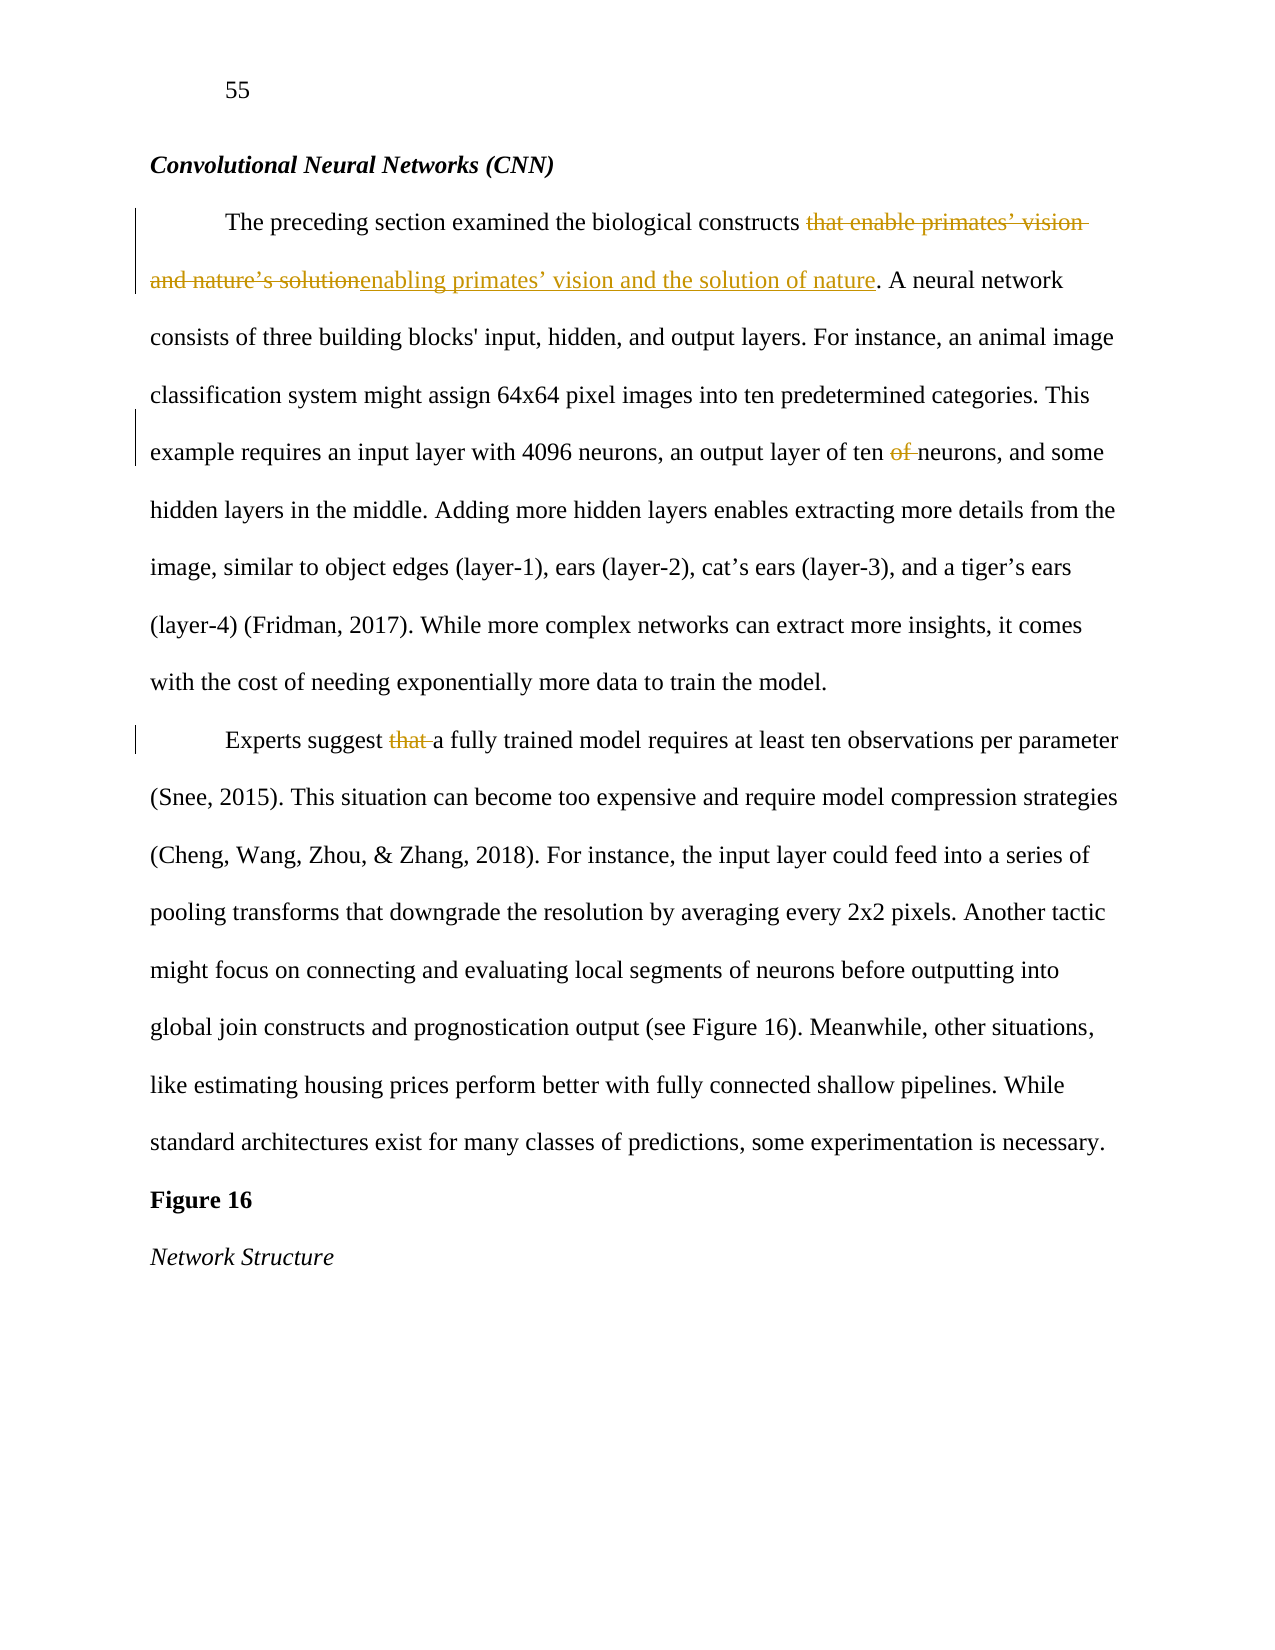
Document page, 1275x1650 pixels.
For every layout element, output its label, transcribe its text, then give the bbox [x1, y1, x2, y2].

text The preceding section examined the biological constructs . A neural network consists of three building blocks' input, hidden, and output layers. For instance, an animal image classification system might assign 64x64 pixel images into ten predetermined categories. This example requires an input layer with 4096 neurons, an output layer of ten neurons, and some hidden layers in the middle. Adding more hidden layers enables extracting more details from the image, similar to object edges (layer-1), ears (layer-2), cat’s ears (layer-3), and a tiger’s ears (layer-4). While more complex networks can extract more insights, it comes with the cost of needing exponentially more data to train the model. [150, 207, 1125, 696]
subtitle Convolutional Neural Networks (CNN) [150, 150, 1125, 179]
text Figure 16 Network Structure [150, 1185, 1125, 1271]
text Experts suggest a fully trained model requires at least ten observations per parameter. This situation can become too expensive and require model compression strategies. For instance, the input layer could feed into a series of pooling transforms that downgrade the resolution by averaging every 2x2 pixels. Another tactic might focus on connecting and evaluating local segments of neurons before outputting into global join constructs and prognostication output (see Figure 16). Meanwhile, other situations, like estimating housing prices perform better with fully connected shallow pipelines. While standard architectures exist for many classes of predictions, some experimentation is necessary. [150, 725, 1125, 1156]
